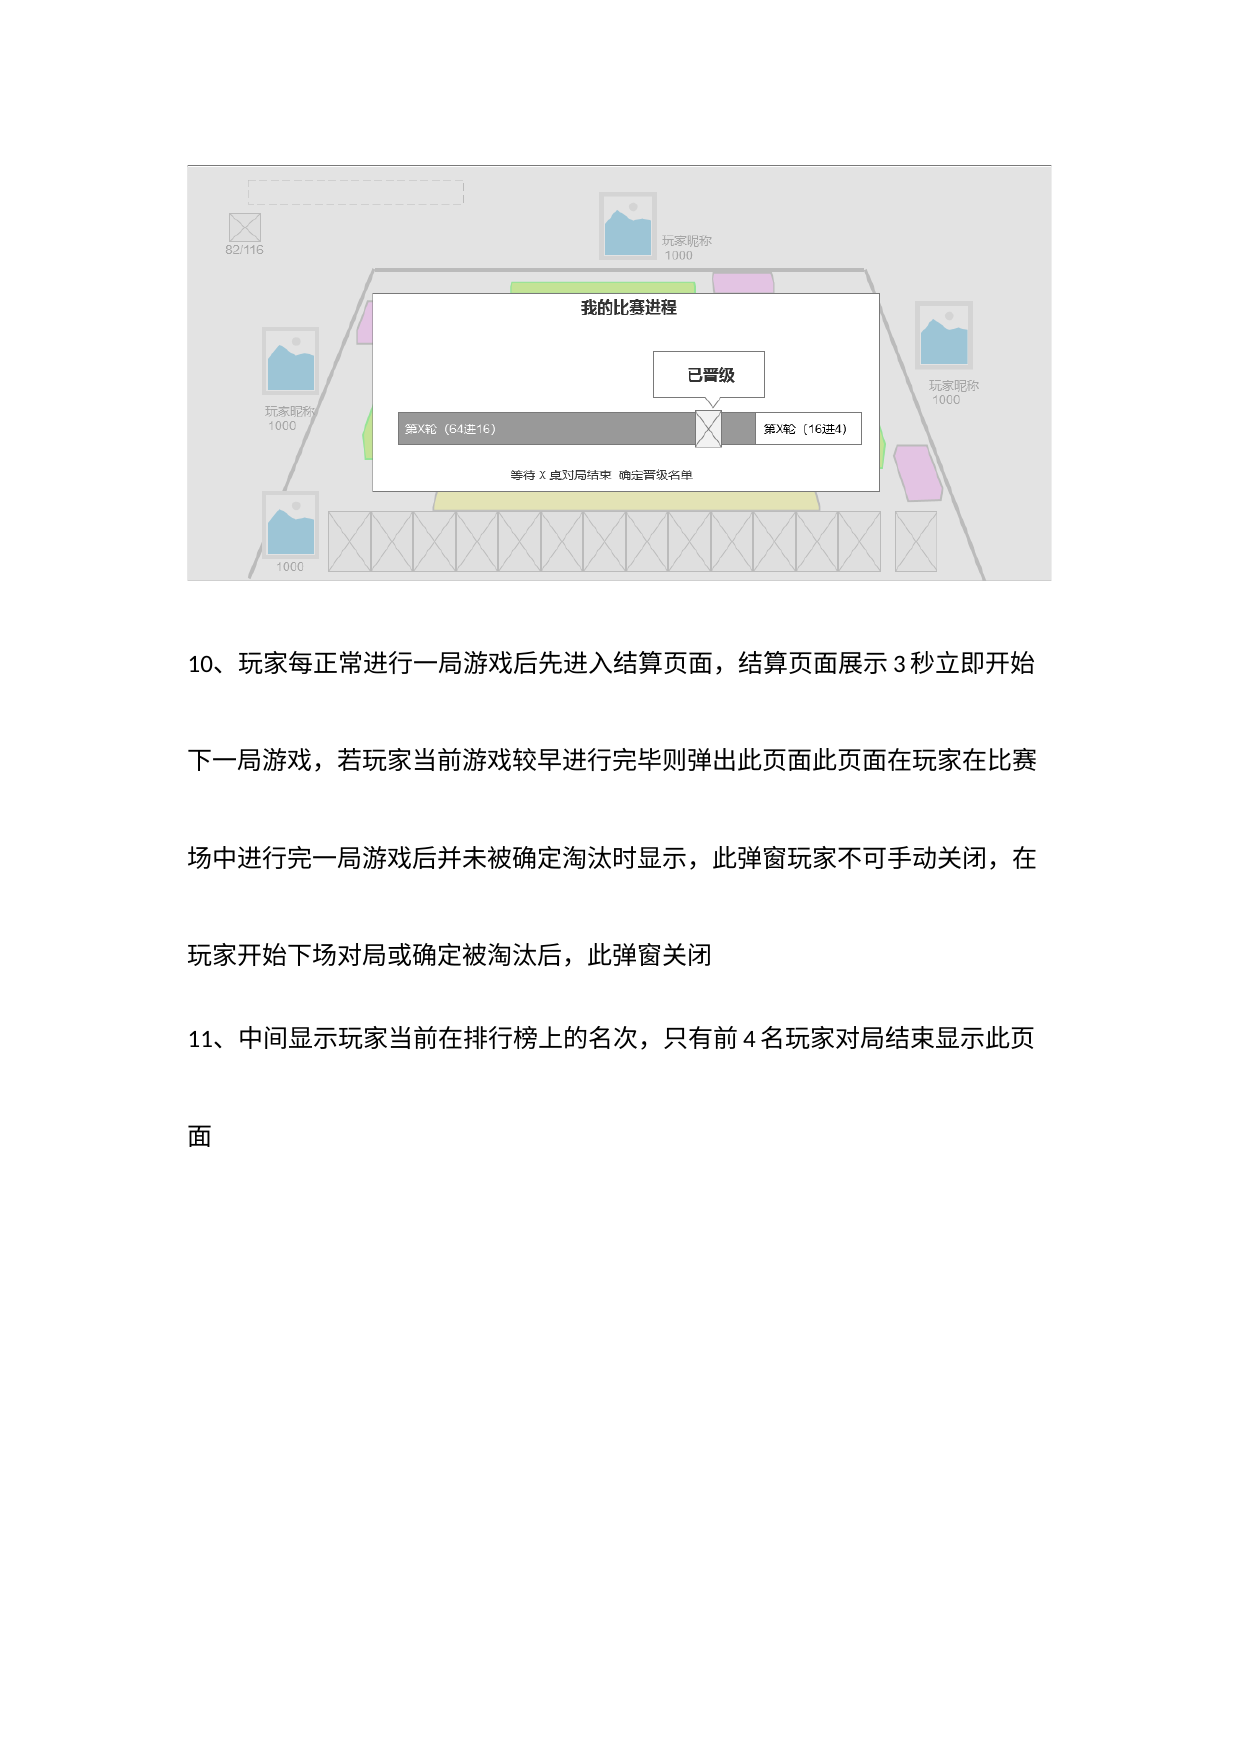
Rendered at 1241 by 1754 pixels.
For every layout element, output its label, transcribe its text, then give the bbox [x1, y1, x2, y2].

picture [187, 165, 1052, 581]
list 中间显示玩家当前在排行榜上的名次，只有前4名玩家对局结束显示此页面 [187, 1034, 1053, 1196]
list 玩家每正常进行一局游戏后先进入结算页面，结算页面展示3秒立即开始下一局游戏，若玩家当前游戏较早进行完毕则弹出此页面此页面在玩家在比赛场中进行完一局游戏后并未被确定淘汰时显示，此弹窗玩家不可手动关闭，在玩家开始下场对局或确定被淘汰后，此弹窗关闭 [187, 629, 1053, 986]
